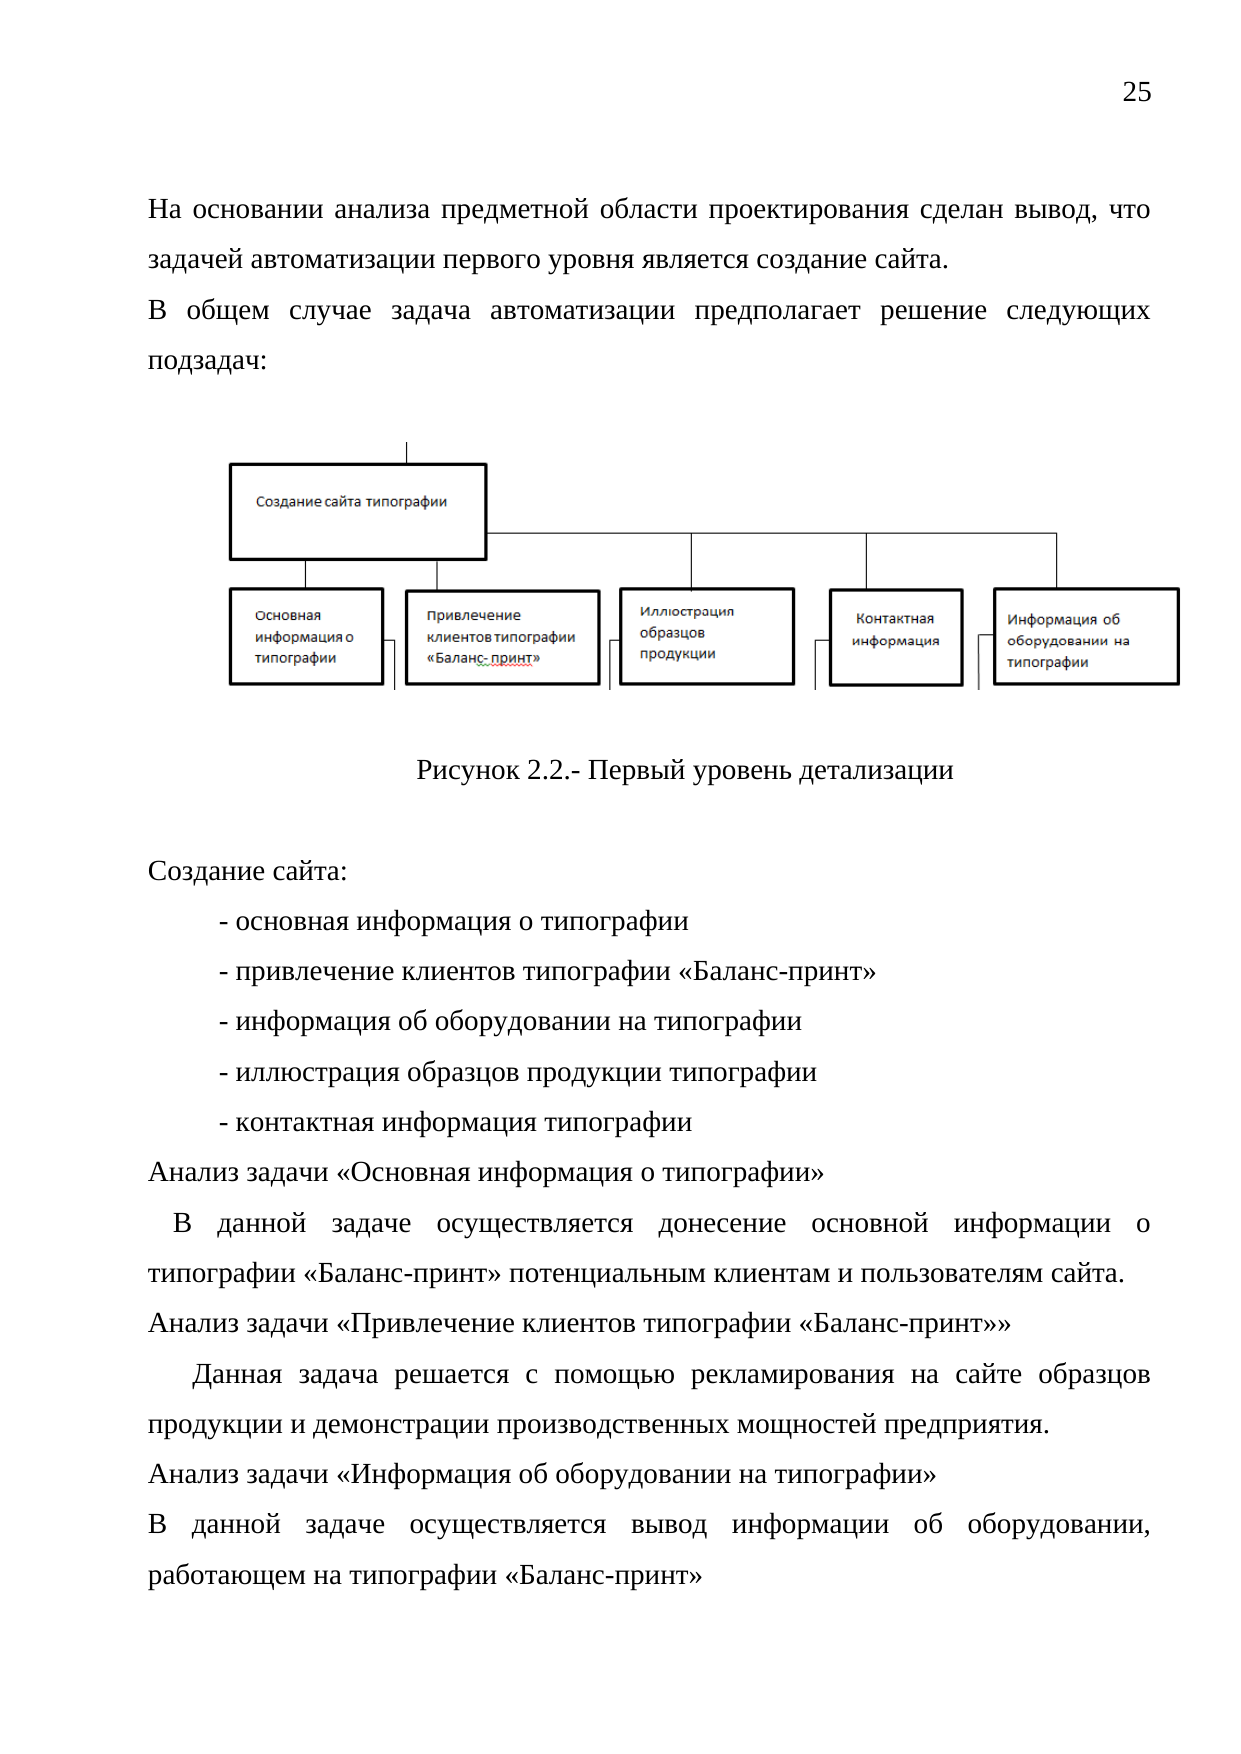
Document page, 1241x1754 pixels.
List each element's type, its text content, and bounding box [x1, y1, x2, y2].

text В данной задаче осуществляется вывод информации об оборудовании, работающем на типографии «Баланс-принт» [148, 1507, 1152, 1591]
text Создание сайта: [148, 853, 1152, 886]
text - информация об оборудовании на типографии [218, 1003, 1152, 1037]
text Анализ задачи «Основная информация о типографии» [148, 1154, 1152, 1188]
text - привлечение клиентов типографии «Баланс-принт» [218, 953, 1152, 987]
text - основная информация о типографии [218, 903, 1152, 936]
text - иллюстрация образцов продукции типографии [218, 1054, 1152, 1087]
text На основании анализа предметной области проектирования сделан вывод, что задачей автоматизации первого уровня является создание сайта. [148, 191, 1152, 275]
picture [218, 442, 1192, 690]
text В общем случае задача автоматизации предполагает решение следующих подзадач: [148, 292, 1152, 376]
text Рисунок 2.2.- Первый уровень детализации [218, 752, 1152, 786]
text Данная задача решается с помощью рекламирования на сайте образцов продукции и демонстрации производственных мощностей предприятия. [148, 1356, 1152, 1439]
text В данной задаче осуществляется донесение основной информации о типографии «Баланс-принт» потенциальным клиентам и пользователям сайта. [148, 1205, 1152, 1289]
text - контактная информация типографии [148, 1104, 1152, 1138]
text Анализ задачи «Информация об оборудовании на типографии» [148, 1456, 1152, 1490]
text Анализ задачи «Привлечение клиентов типографии «Баланс-принт»» [148, 1305, 1152, 1339]
